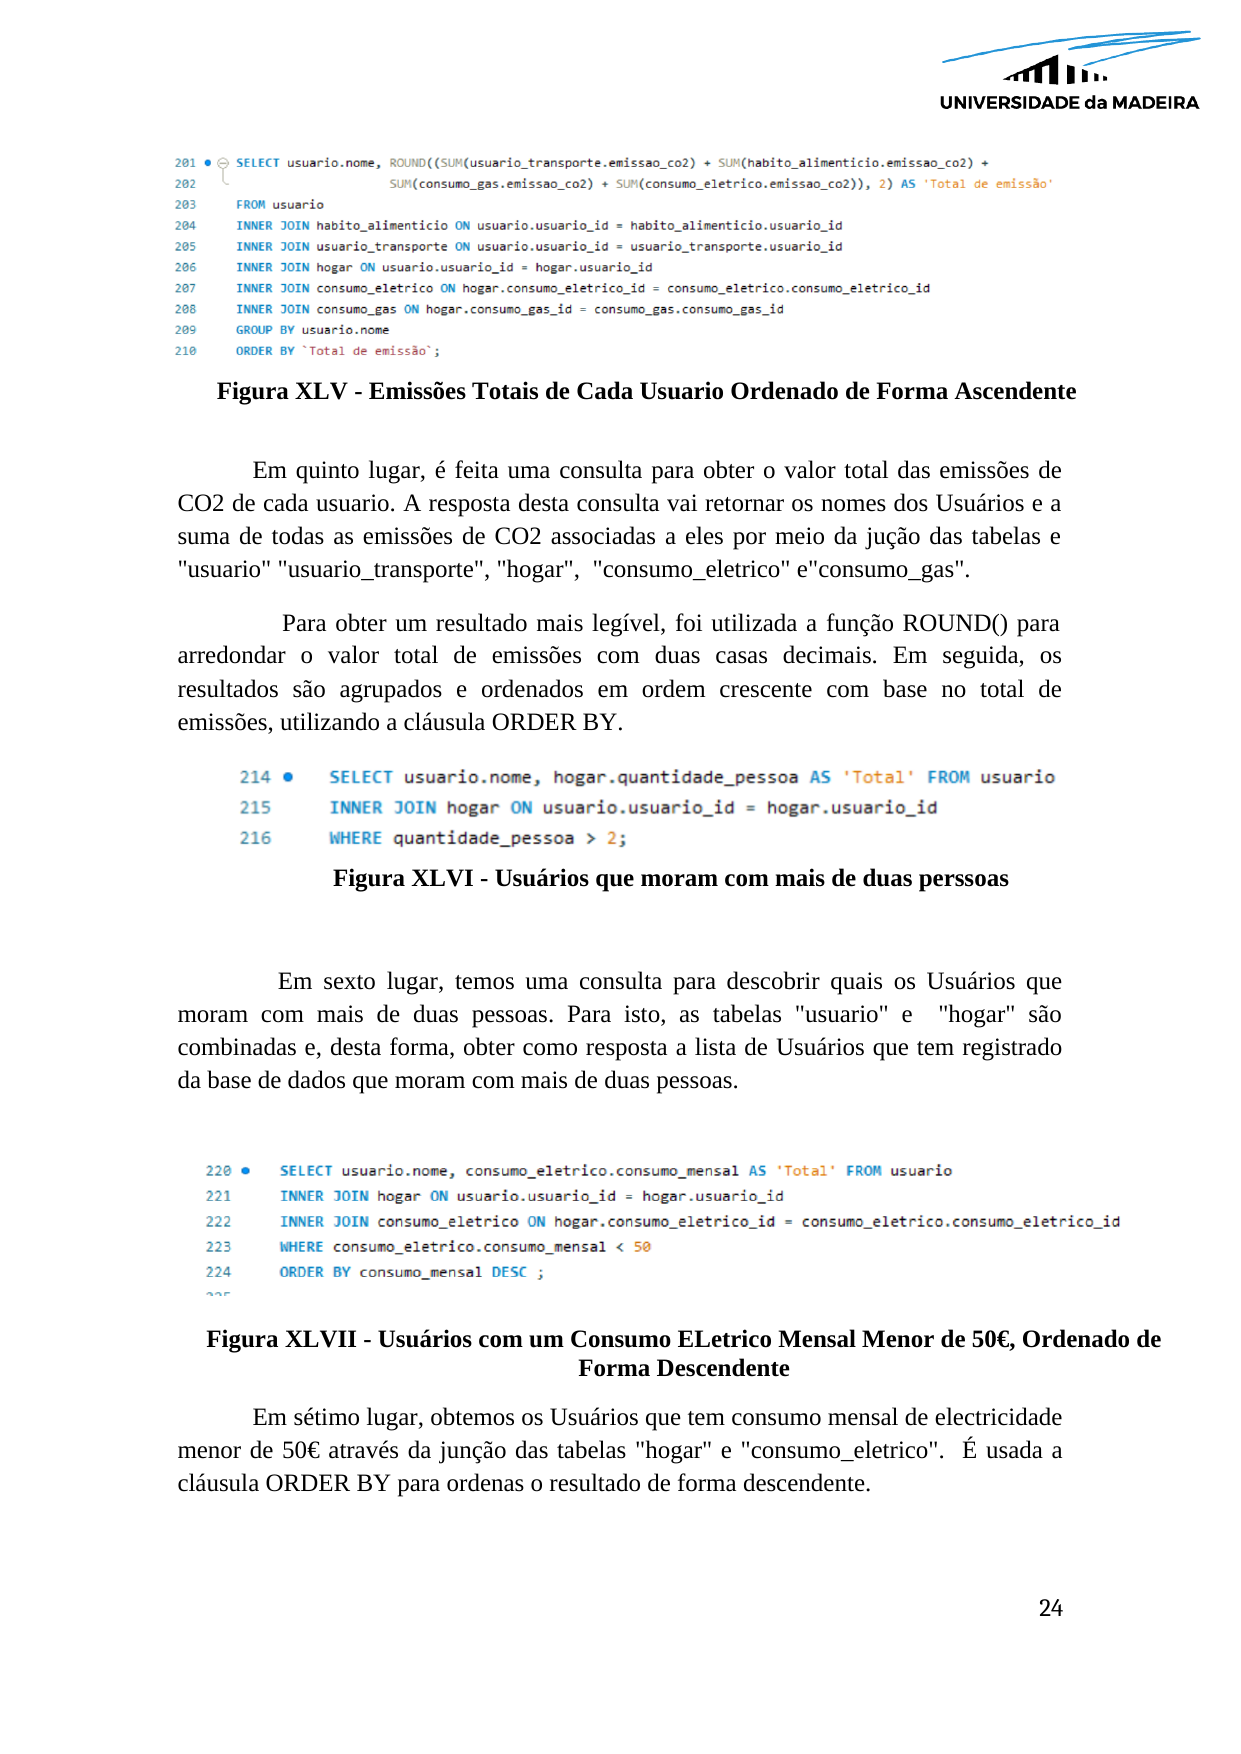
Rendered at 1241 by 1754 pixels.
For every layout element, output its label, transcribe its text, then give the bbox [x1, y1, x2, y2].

picture [233, 832, 1108, 925]
text Em sexto lugar, temos uma consulta para descobrir quais os Usuários que moram com mais de duas pessoas. Para isto, as tabelas "usuario" e "hogar" são combinadas e, desta forma, obter como resposta a lista de Usuários que tem registrado da base de dados que moram com mais de duas pessoas. [177, 1037, 1063, 1165]
picture [939, 29, 1204, 111]
picture [202, 1229, 1166, 1366]
text Em quinto lugar, é feita uma consulta para obter o valor total das emissões de CO2 de cada usuario. A resposta desta consulta vai retornar os nomes dos Usuários e a suma de todas as emissões de CO2 associadas a eles por meio da jução das tabelas e "usuario" "usuario_transporte", "hogar", "consumo_eletrico" e"consumo_gas". [177, 525, 1063, 653]
text Para obter um resultado mais legível, foi utilizada a função ROUND() para arredondar o valor total de emissões com duas casas decimais. Em seguida, os resultados são agrupados e ordenados em ordem crescente com base no total de emissões, utilizando a cláusula ORDER BY. [177, 678, 1063, 806]
picture [164, 197, 1076, 413]
